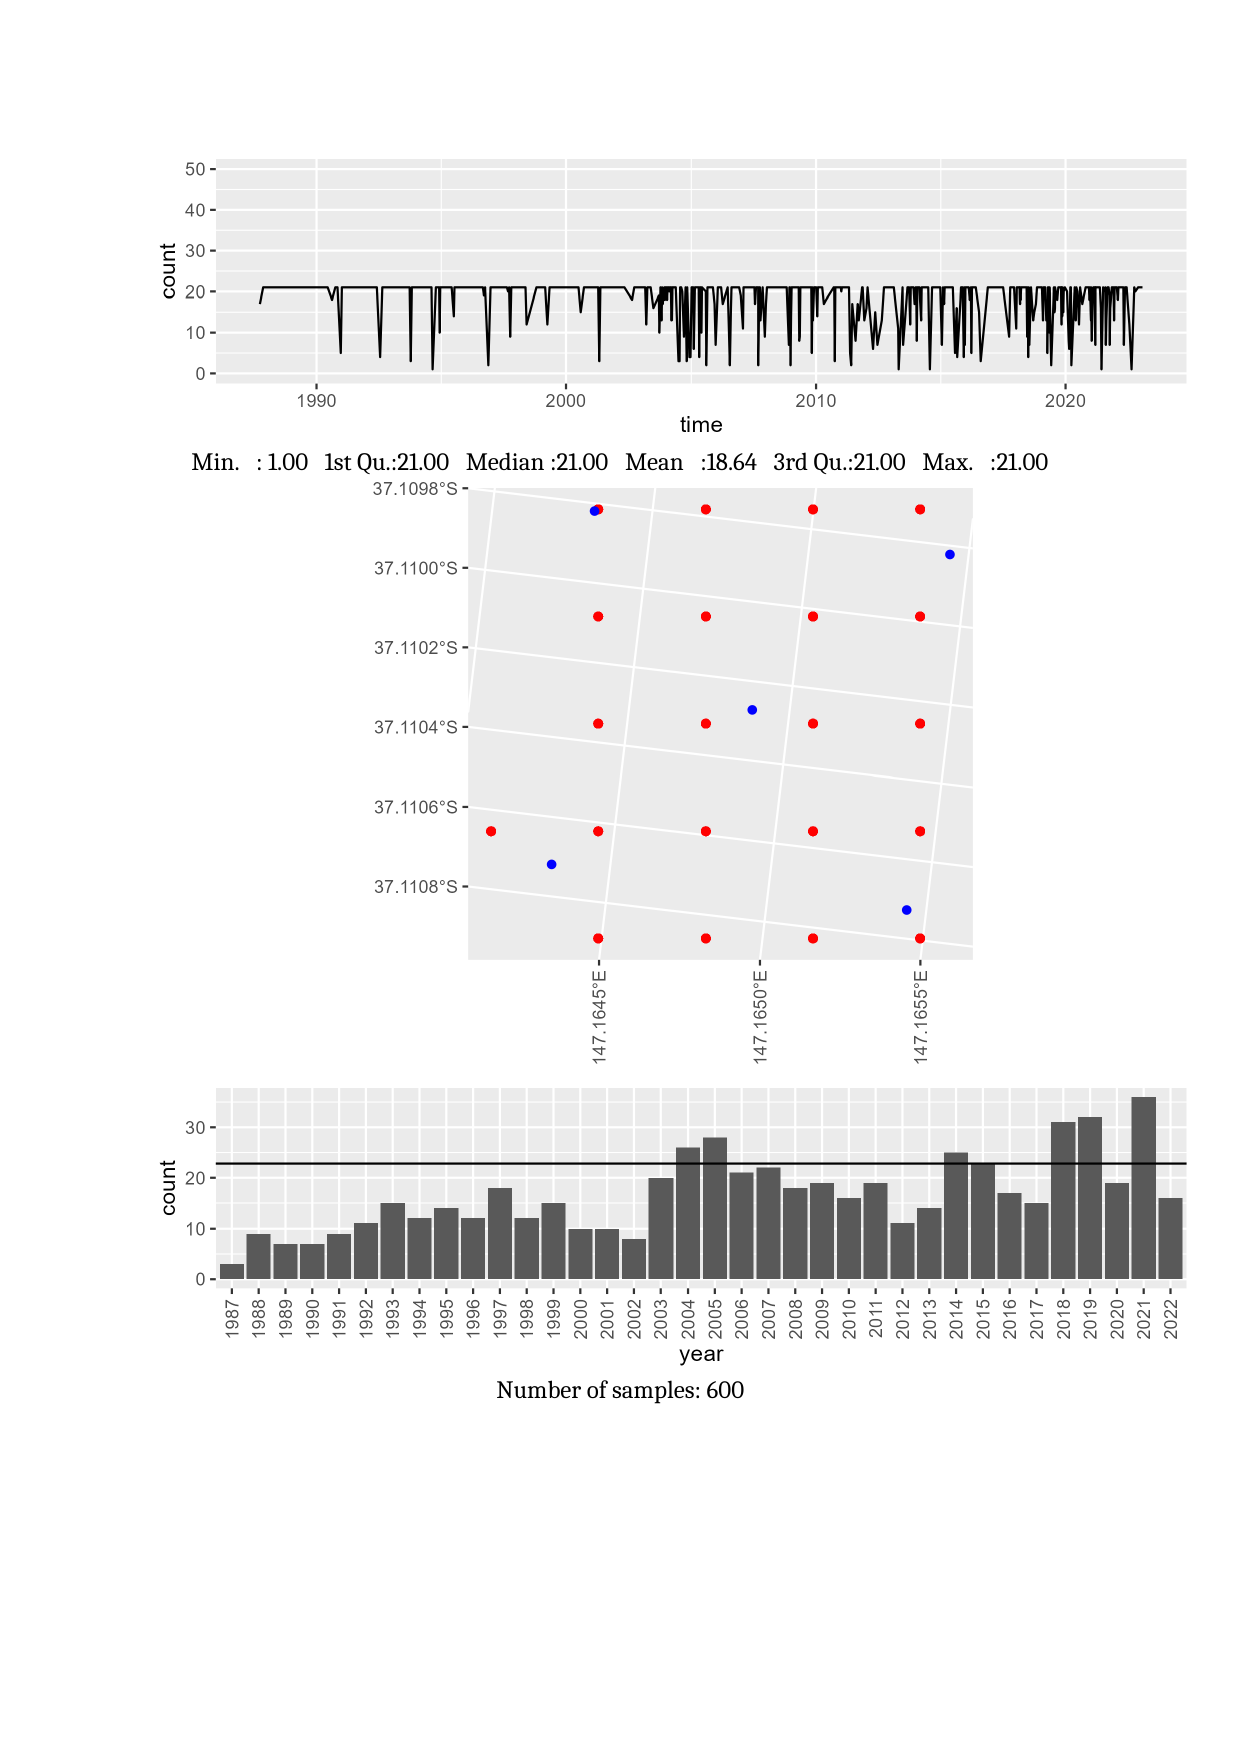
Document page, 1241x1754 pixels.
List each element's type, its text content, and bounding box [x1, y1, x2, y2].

picture [147, 476, 1198, 1377]
text Number of samples: 600 [148, 1377, 1093, 1405]
text Min. : 1.00 1st Qu.:21.00 Median :21.00 Mean :18.64 3rd Qu.:21.00 Max. :21.00 [148, 448, 1093, 476]
picture [147, 147, 1198, 448]
